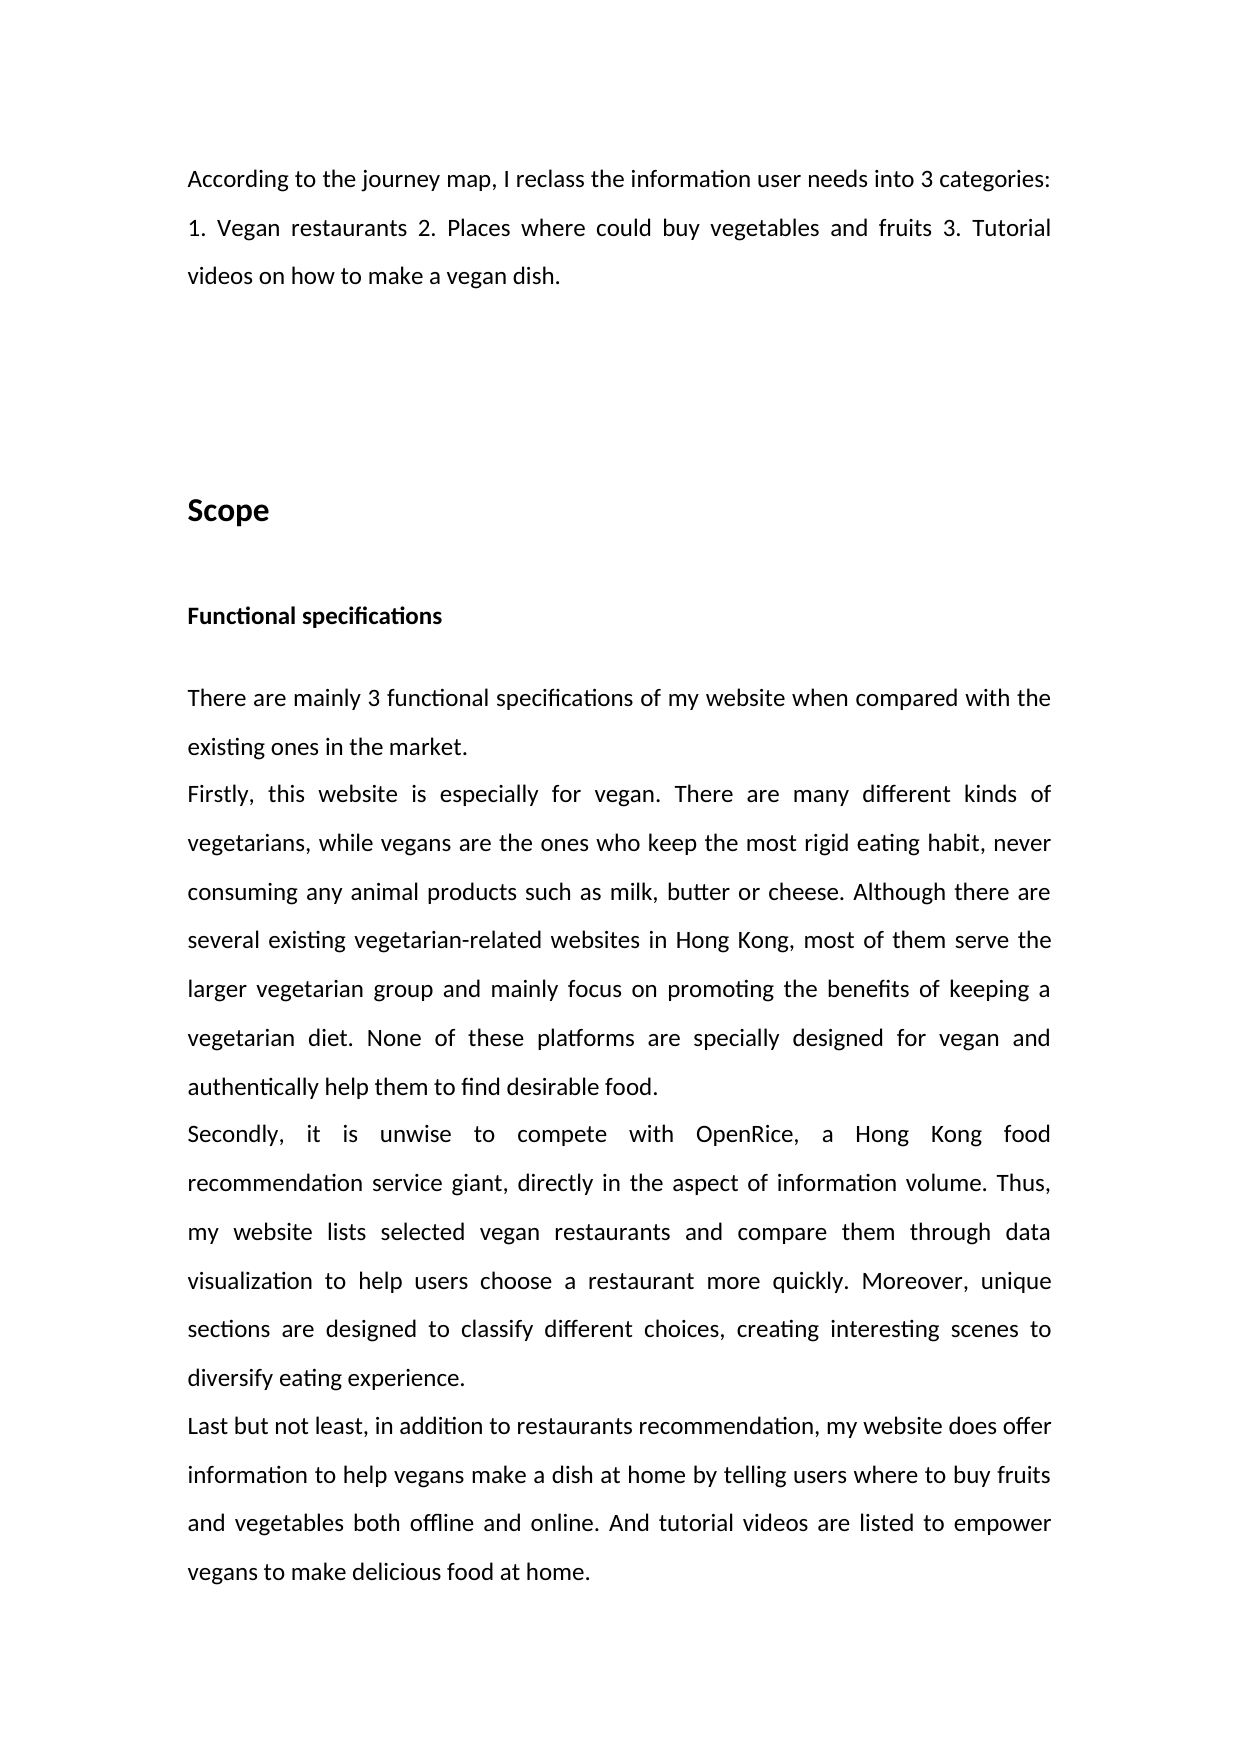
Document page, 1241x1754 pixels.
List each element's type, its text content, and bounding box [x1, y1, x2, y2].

text Secondly, it is unwise to compete with OpenRice, a Hong Kong food recommendation service giant, directly in the aspect of information volume. Thus, my website lists selected vegan restaurants and compare them through data visualization to help users choose a restaurant more quickly. Moreover, unique sections are designed to classify different choices, creating interesting scenes to diversify eating experience. [187, 1118, 1053, 1394]
text There are mainly 3 functional specifications of my website when compared with the existing ones in the market. [187, 681, 1053, 762]
subtitle Functional specifications [187, 599, 1053, 632]
subtitle Scope [187, 477, 1053, 542]
text According to the journey map, I reclass the information user needs into 3 categories: 1. Vegan restaurants 2. Places where could buy vegetables and fruits 3. Tutorial videos on how to make a vegan dish. [187, 162, 1053, 292]
text Last but not least, in addition to restaurants recommendation, my website does offer information to help vegans make a dish at home by telling users where to buy fruits and vegetables both offline and online. And tutorial videos are listed to empower vegans to make delicious food at home. [187, 1409, 1053, 1588]
text Firstly, this website is especially for vegan. There are many different kinds of vegetarians, while vegans are the ones who keep the most rigid eating habit, never consuming any animal products such as milk, butter or cheese. Although there are several existing vegetarian-related websites in Hong Kong, most of them serve the larger vegetarian group and mainly focus on promoting the benefits of keeping a vegetarian diet. None of these platforms are specially designed for vegan and authentically help them to find desirable food. [187, 777, 1053, 1102]
